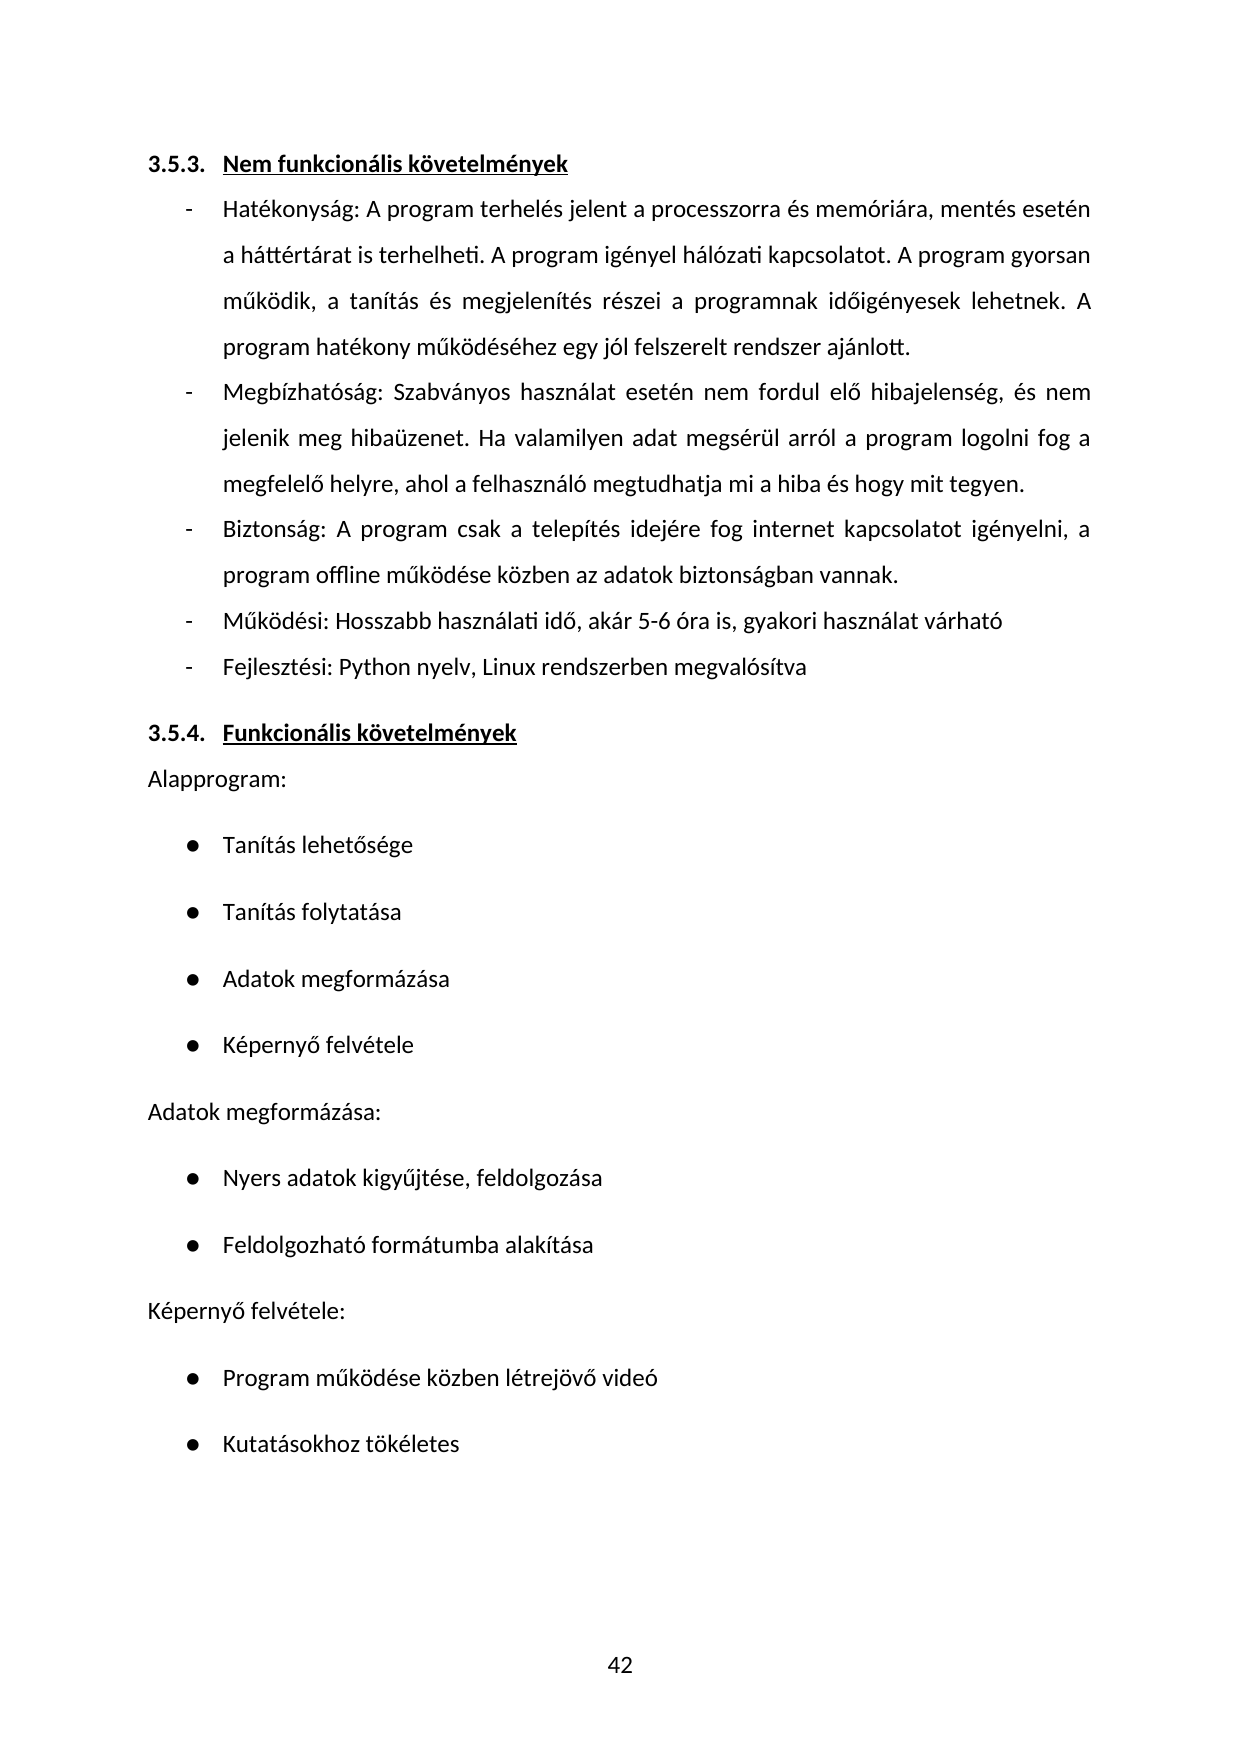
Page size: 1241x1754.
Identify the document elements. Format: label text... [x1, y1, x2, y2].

list Kutatásokhoz tökéletes [185, 1429, 1092, 1459]
list Hatékonyság: A program terhelés jelent a processzorra és memóriára, mentés esetén a háttértárat is terhelheti. A program igényel hálózati kapcsolatot. A program gyorsan működik, a tanítás és megjelenítés részei a programnak időigényesek lehetnek. A program hatékony működéséhez egy jól felszerelt rendszer ajánlott. [185, 193, 1092, 361]
list Nyers adatok kigyűjtése, feldolgozása [185, 1162, 1092, 1193]
list Tanítás folytatása [185, 896, 1092, 927]
list Adatok megformázása [185, 963, 1092, 993]
list Működési: Hosszabb használati idő, akár 5-6 óra is, gyakori használat várható [185, 605, 1092, 636]
subtitle Nem funkcionális követelmények [148, 148, 1092, 178]
list Biztonság: A program csak a telepítés idejére fog internet kapcsolatot igényelni, a program offline működése közben az adatok biztonságban vannak. [185, 513, 1092, 590]
subtitle Funkcionális követelmények [148, 717, 1092, 748]
list Program működése közben létrejövő videó [185, 1362, 1092, 1393]
text Alapprogram: [148, 763, 1092, 793]
text Adatok megformázása: [148, 1096, 1092, 1126]
list Képernyő felvétele [185, 1029, 1092, 1060]
text Képernyő felvétele: [148, 1296, 1092, 1326]
list Fejlesztési: Python nyelv, Linux rendszerben megvalósítva [185, 651, 1092, 681]
list Megbízhatóság: Szabványos használat esetén nem fordul elő hibajelenség, és nem jelenik meg hibaüzenet. Ha valamilyen adat megsérül arról a program logolni fog a megfelelő helyre, ahol a felhasználó megtudhatja mi a hiba és hogy mit tegyen. [185, 376, 1092, 498]
list Feldolgozható formátumba alakítása [185, 1229, 1092, 1259]
list Tanítás lehetősége [185, 829, 1092, 860]
